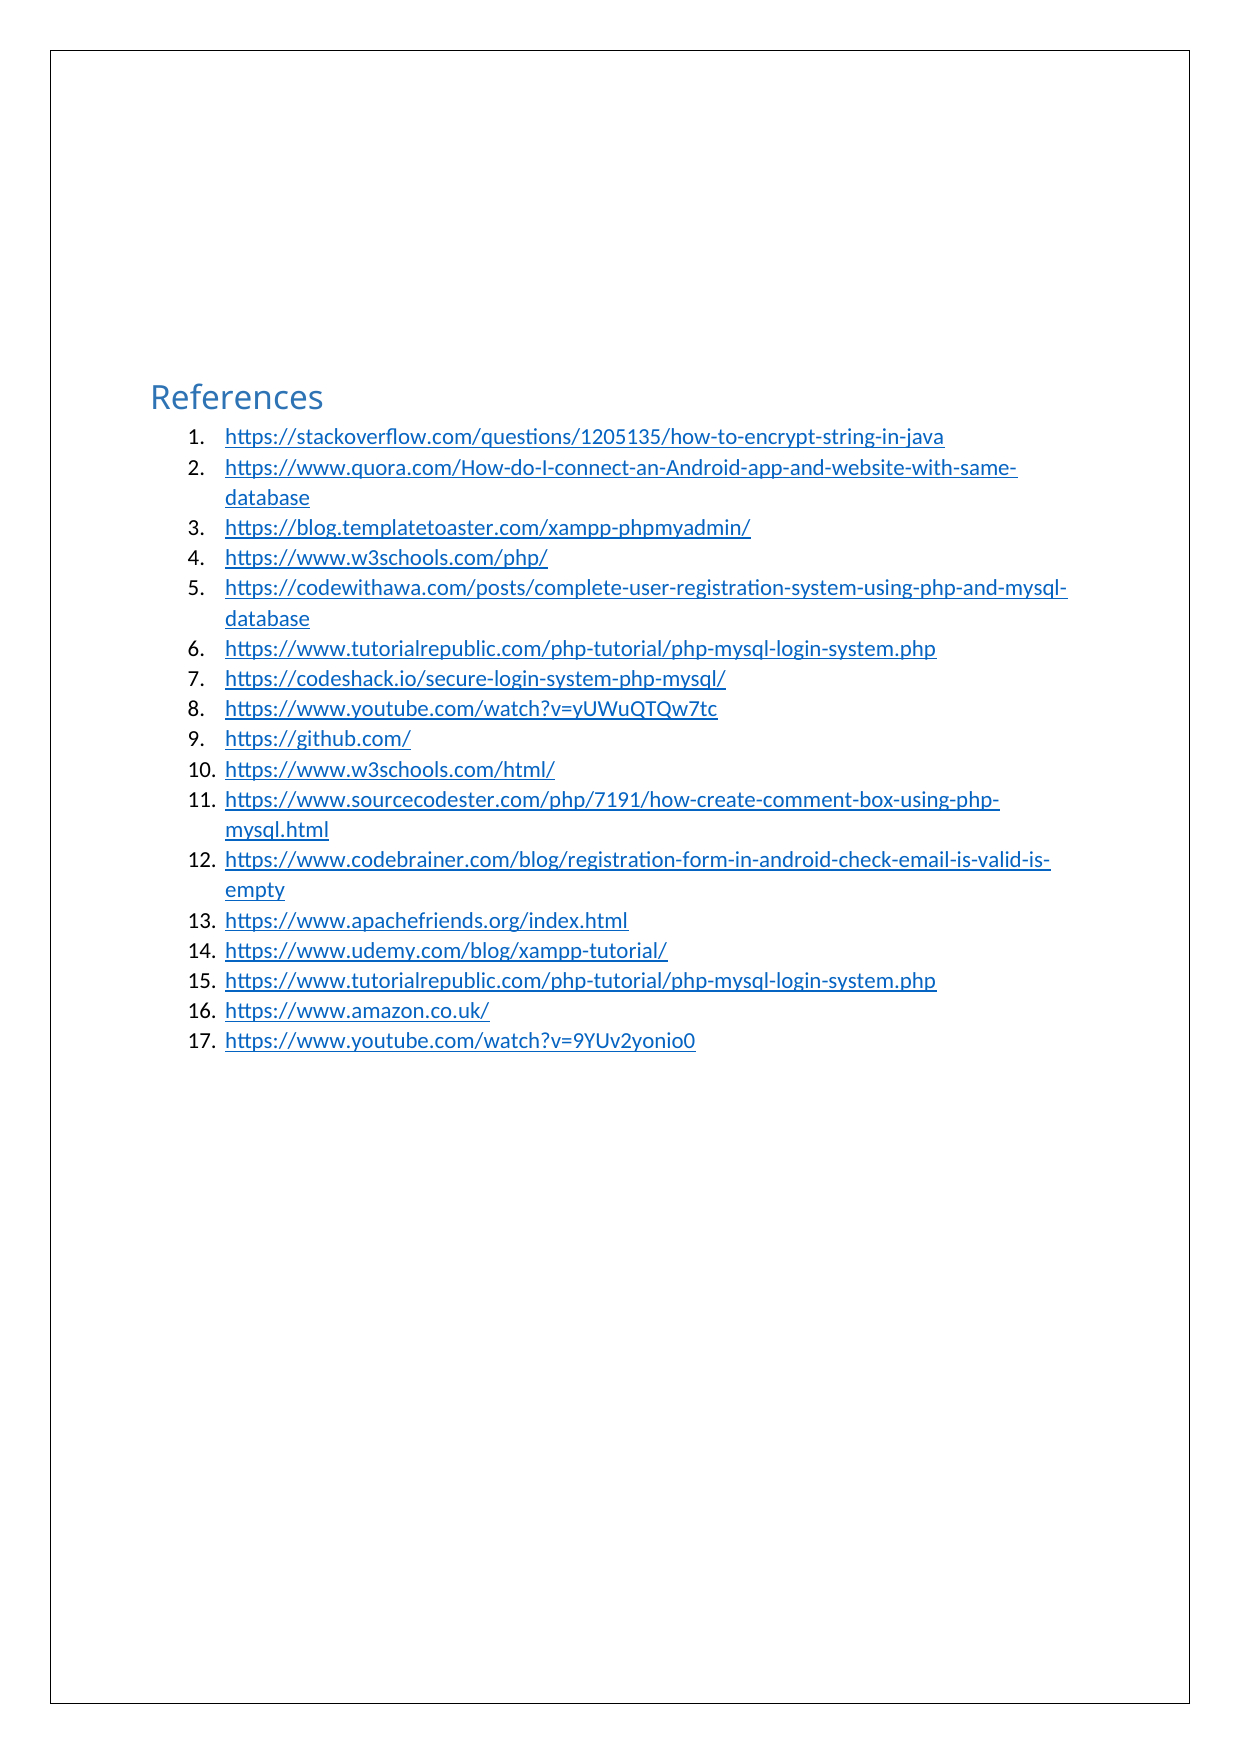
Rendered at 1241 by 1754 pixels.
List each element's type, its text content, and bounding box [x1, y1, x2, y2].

subtitle References [150, 373, 1090, 419]
list https://www.youtube.com/watch?v=9YUv2yonio0 [187, 1027, 1090, 1054]
list https://www.w3schools.com/html/ [187, 755, 1090, 783]
list https://www.sourcecodester.com/php/7191/how-create-comment-box-using-php-mysql.html [187, 785, 1090, 843]
list https://www.quora.com/How-do-I-connect-an-Android-app-and-website-with-same-database [187, 453, 1090, 511]
list https://github.com/ [187, 724, 1090, 752]
list https://codeshack.io/secure-login-system-php-mysql/ [187, 664, 1090, 692]
list https://www.udemy.com/blog/xampp-tutorial/ [187, 936, 1090, 964]
list https://blog.templatetoaster.com/xampp-phpmyadmin/ [187, 513, 1090, 541]
list https://codewithawa.com/posts/complete-user-registration-system-using-php-and-mysql-database [187, 573, 1090, 632]
list https://www.amazon.co.uk/ [187, 996, 1090, 1024]
list https://stackoverflow.com/questions/1205135/how-to-encrypt-string-in-java [187, 422, 1090, 450]
list https://www.tutorialrepublic.com/php-tutorial/php-mysql-login-system.php [187, 966, 1090, 994]
list https://www.tutorialrepublic.com/php-tutorial/php-mysql-login-system.php [187, 634, 1090, 662]
list https://www.apachefriends.org/index.html [187, 906, 1090, 934]
list https://www.youtube.com/watch?v=yUWuQTQw7tc [187, 694, 1090, 722]
list https://www.w3schools.com/php/ [187, 543, 1090, 571]
list https://www.codebrainer.com/blog/registration-form-in-android-check-email-is-valid-is-empty [187, 845, 1090, 903]
